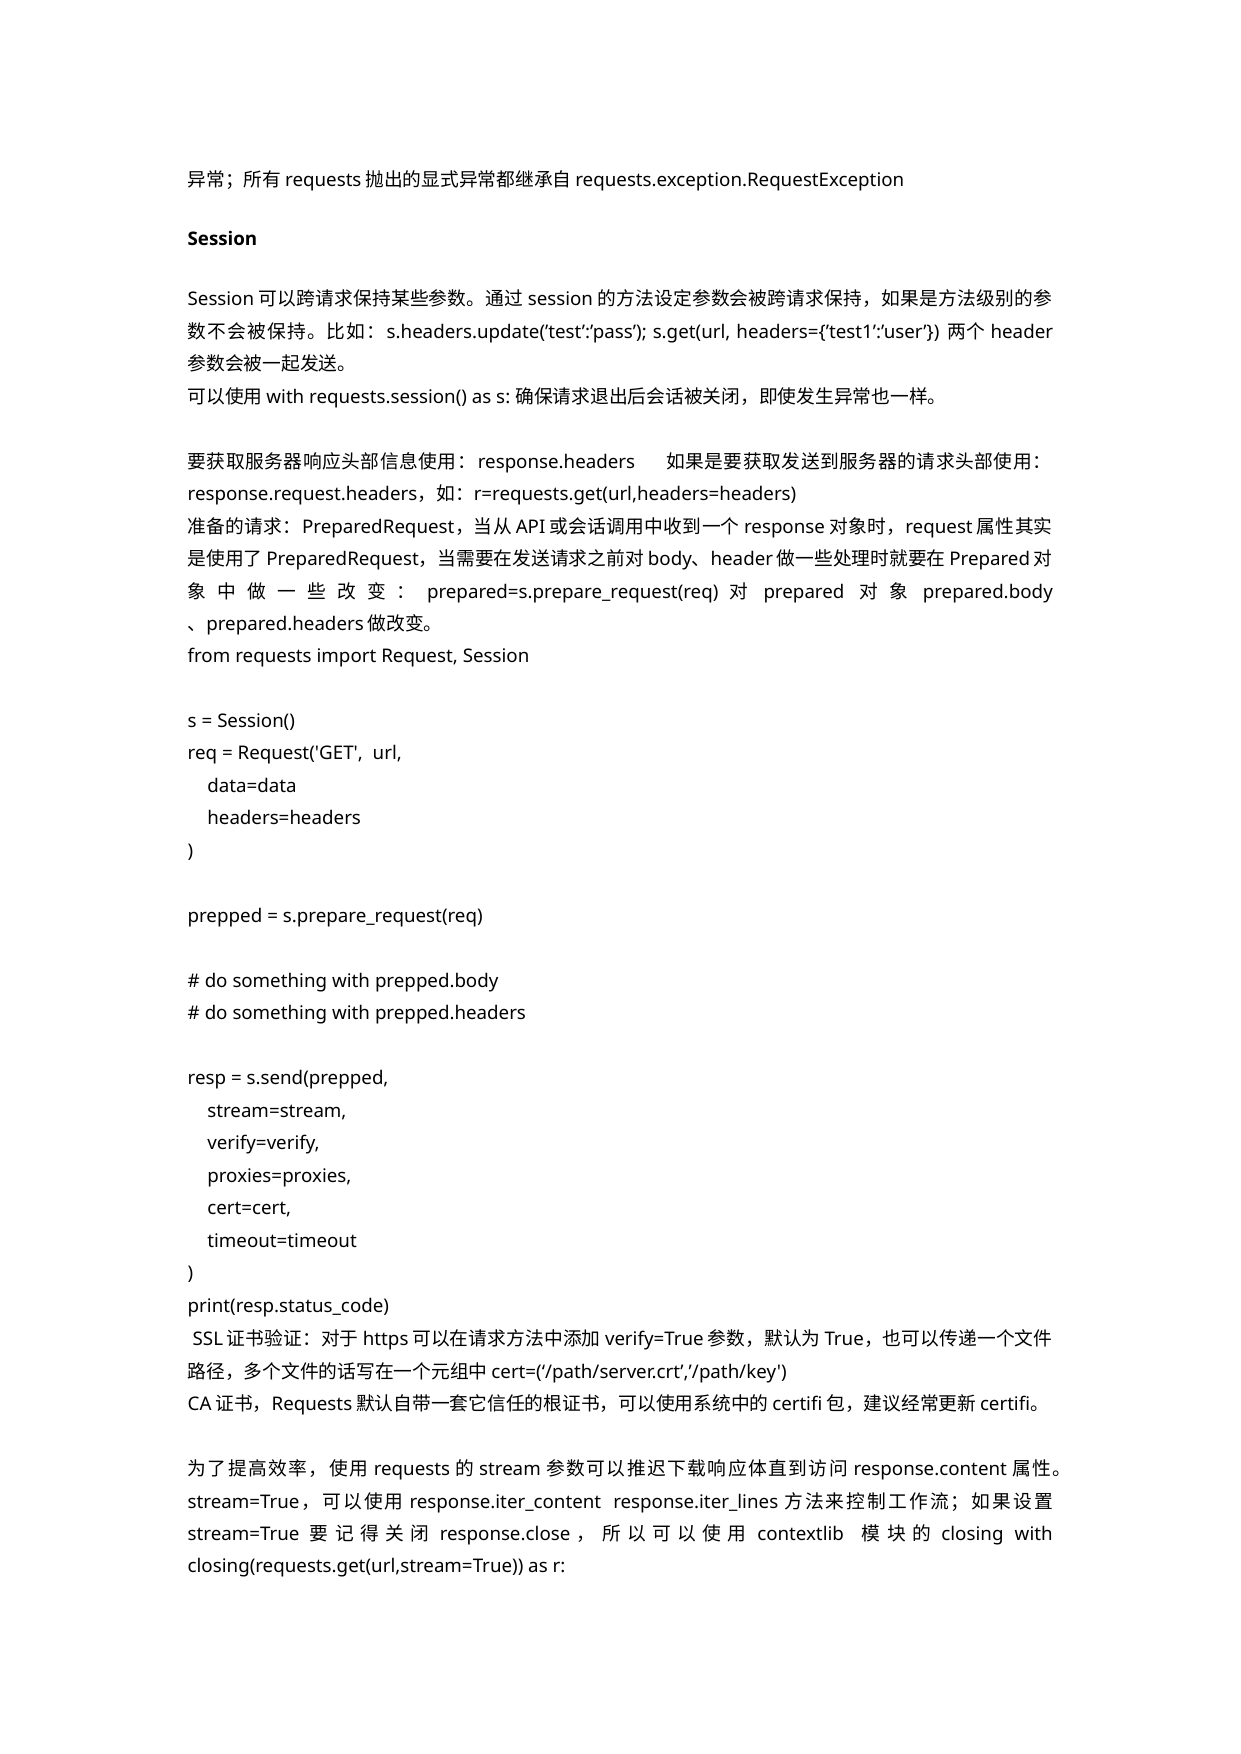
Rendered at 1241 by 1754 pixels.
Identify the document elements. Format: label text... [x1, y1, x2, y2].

text print(resp.status_code) [187, 1289, 1053, 1321]
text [187, 162, 1053, 194]
text 可以使用with requests.session() as s: 确保请求退出后会话被关闭，即使发生异常也一样。 [187, 379, 1053, 411]
text CA证书，Requests默认自带一套它信任的根证书，可以使用系统中的certifi包，建议经常更新certifi。 [187, 1386, 1053, 1419]
text SSL证书验证：对于https可以在请求方法中添加verify=True参数，默认为True，也可以传递一个文件路径，多个文件的话写在一个元组中cert=(‘/path/server.crt’,’/path/key') [187, 1321, 1053, 1386]
text 要获取服务器响应头部信息使用：response.headers 如果是要获取发送到服务器的请求头部使用：response.request.headers，如：r=requests.get(url,headers=headers) [187, 444, 1053, 509]
text 准备的请求：PreparedRequest，当从API或会话调用中收到一个response对象时，request属性其实是使用了PreparedRequest，当需要在发送请求之前对body、header做一些处理时就要在Prepared对象中做一些改变：prepared=s.prepare_request(req)对prepared对象prepared.body 、prepared.headers做改变。 [187, 509, 1053, 639]
text Session可以跨请求保持某些参数。通过session的方法设定参数会被跨请求保持，如果是方法级别的参数不会被保持。比如：s.headers.update(’test’:’pass’); s.get(url, headers={’test1’:’user’}) 两个header参数会被一起发送。 [187, 281, 1053, 379]
text from requests import Request, Session s = Session() req = Request('GET', url, data=data headers=headers ) prepped = s.prepare_request(req) # do something with prepped.body # do something with prepped.headers resp = s.send(prepped, stream=stream, verify=verify, proxies=proxies, cert=cert, timeout=timeout ) [187, 639, 1053, 1289]
subtitle Session [187, 222, 1053, 254]
text 为了提高效率，使用requests的stream参数可以推迟下载响应体直到访问response.content属性。stream=True，可以使用response.iter_content response.iter_lines方法来控制工作流；如果设置stream=True要记得关闭response.close，所以可以使用contextlib 模块的closing with closing(requests.get(url,stream=True)) as r: [187, 1451, 1053, 1581]
